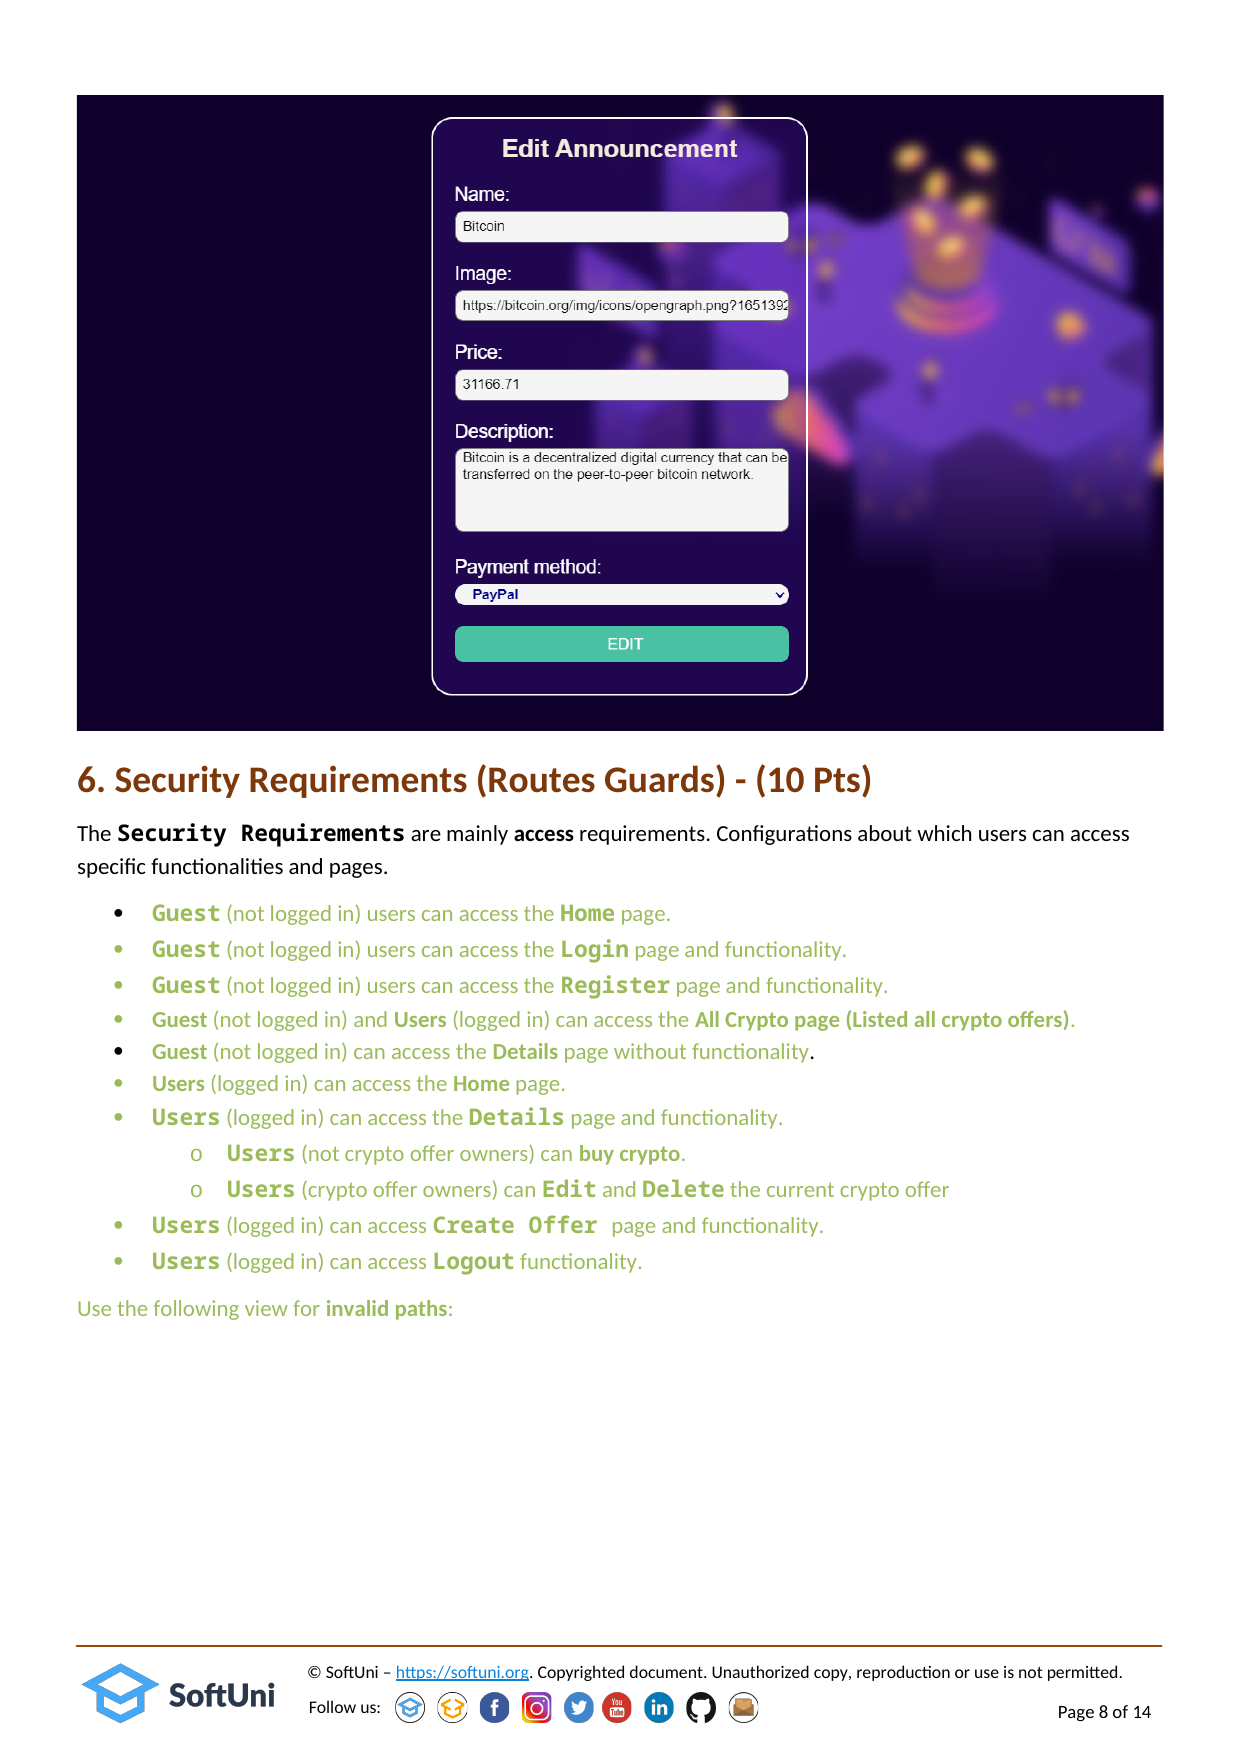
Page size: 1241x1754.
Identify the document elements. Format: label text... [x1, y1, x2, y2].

picture [76, 95, 1164, 731]
list Users (logged in) can access Create Offer page and functionality. [114, 1209, 1163, 1241]
text The Security Requirements are mainly access requirements. Configurations about which users can access specific functionalities and pages. [77, 817, 1163, 880]
picture [522, 1692, 552, 1723]
list Users (crypto offer owners) can Edit and Delete the current crypto offer [189, 1173, 1163, 1204]
list Users (logged in) can access Logout functionality. [114, 1245, 1163, 1276]
list Guest (not logged in) can access the Details page without functionality. [114, 1037, 1163, 1065]
subtitle Security Requirements (Routes Guards) - (10 Pts) [77, 756, 1163, 802]
picture [564, 1692, 594, 1723]
picture [686, 1692, 716, 1723]
picture [395, 1692, 425, 1723]
picture [644, 1714, 653, 1723]
picture [479, 1692, 510, 1723]
list Users (logged in) can access the Home page. [114, 1069, 1163, 1097]
picture [437, 1692, 468, 1723]
picture [665, 1714, 674, 1723]
picture [658, 1705, 667, 1714]
picture [665, 1692, 674, 1701]
list Guest (not logged in) users can access the Login page and functionality. [114, 933, 1163, 964]
list Users (logged in) can access the Details page and functionality. [114, 1101, 1163, 1132]
list Users (not crypto offer owners) can buy crypto. [189, 1137, 1163, 1168]
picture [644, 1692, 653, 1701]
picture [75, 1658, 281, 1729]
picture [728, 1692, 759, 1723]
list Guest (not logged in) users can access the Register page and functionality. [114, 969, 1163, 1000]
picture [602, 1692, 632, 1723]
list Guest (not logged in) and Users (logged in) can access the All Crypto page (Listed all crypto offers). [114, 1005, 1163, 1033]
list Guest (not logged in) users can access the Home page. [114, 897, 1163, 928]
text Use the following view for invalid paths: [77, 1294, 1163, 1322]
